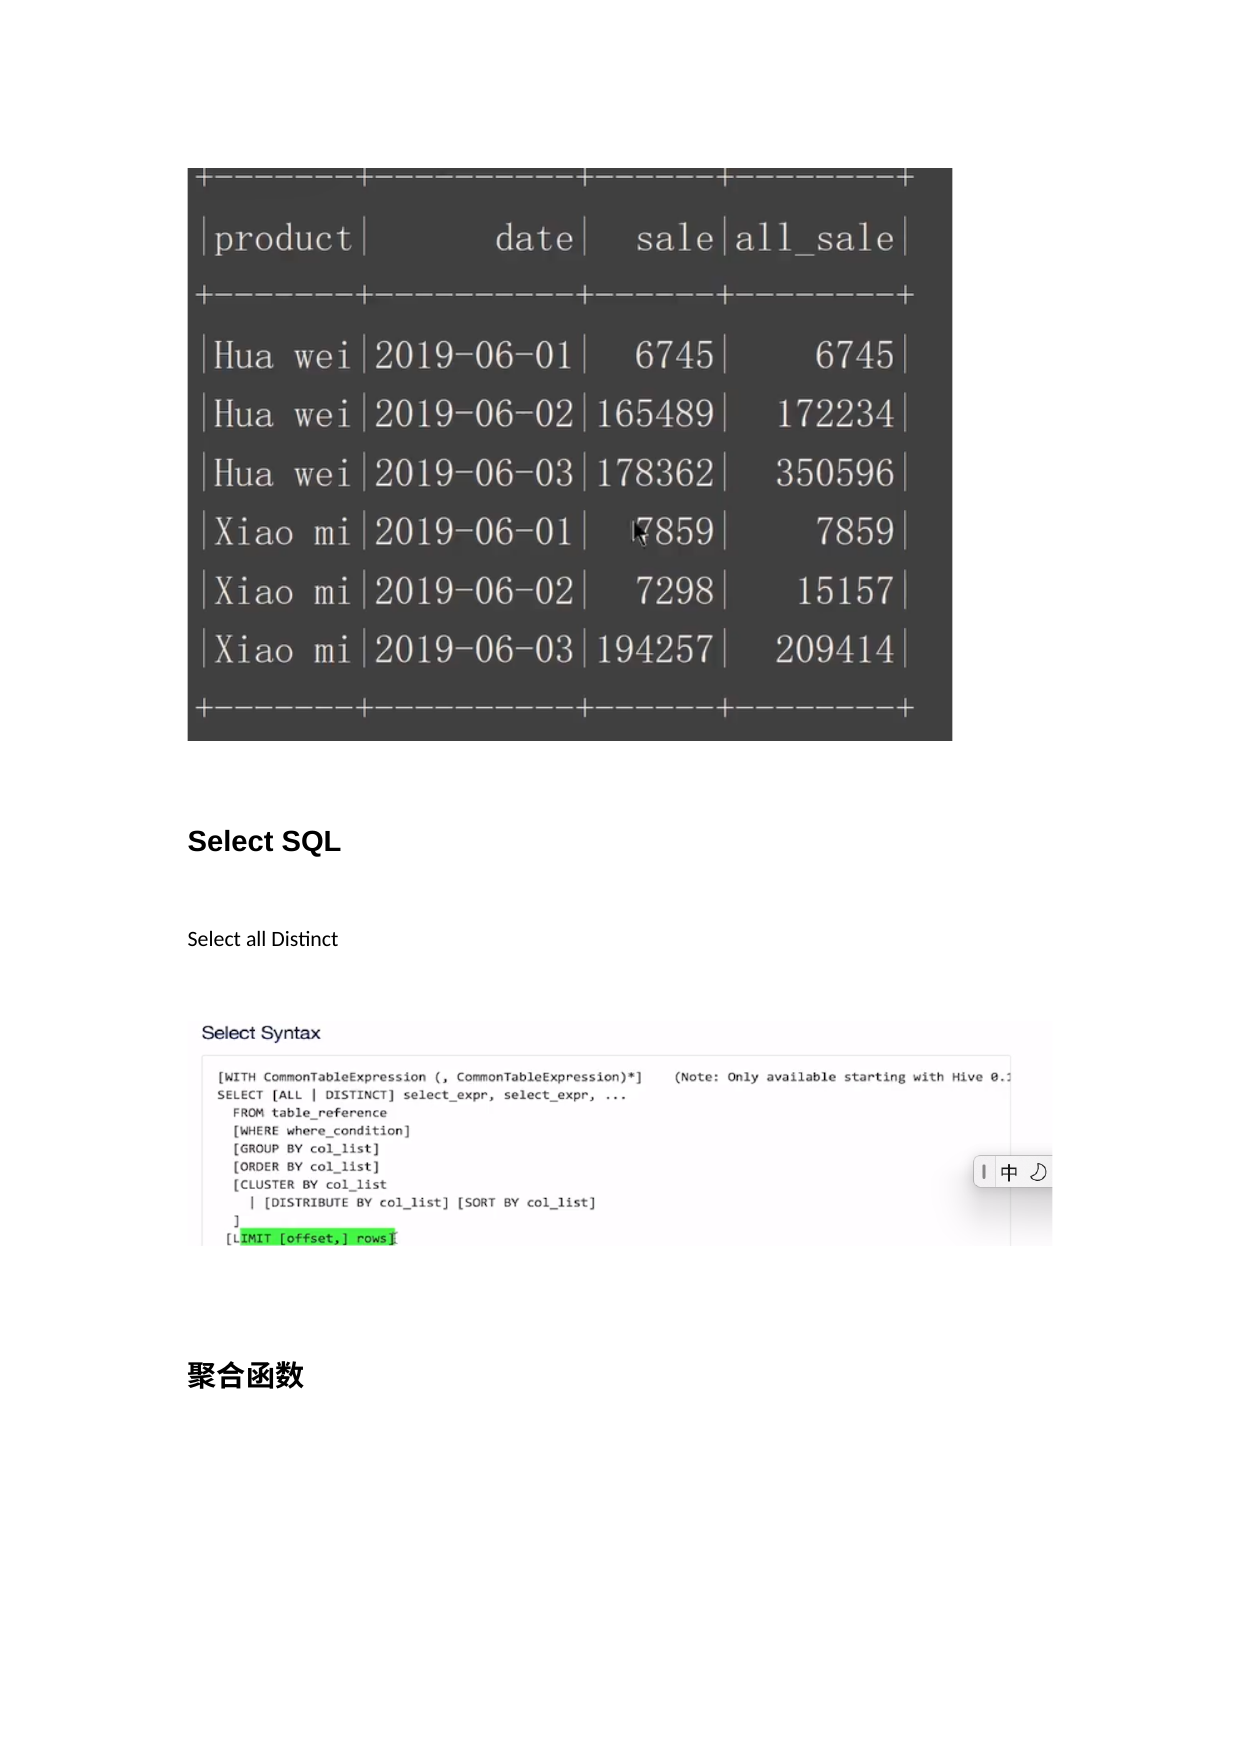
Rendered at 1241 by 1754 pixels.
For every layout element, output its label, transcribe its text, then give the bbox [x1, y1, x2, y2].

picture [187, 1021, 1053, 1246]
subtitle Select SQL [187, 809, 1053, 874]
text Select all Distinct [187, 922, 1053, 955]
subtitle 聚合函数 [187, 1341, 1053, 1406]
picture [187, 168, 953, 741]
